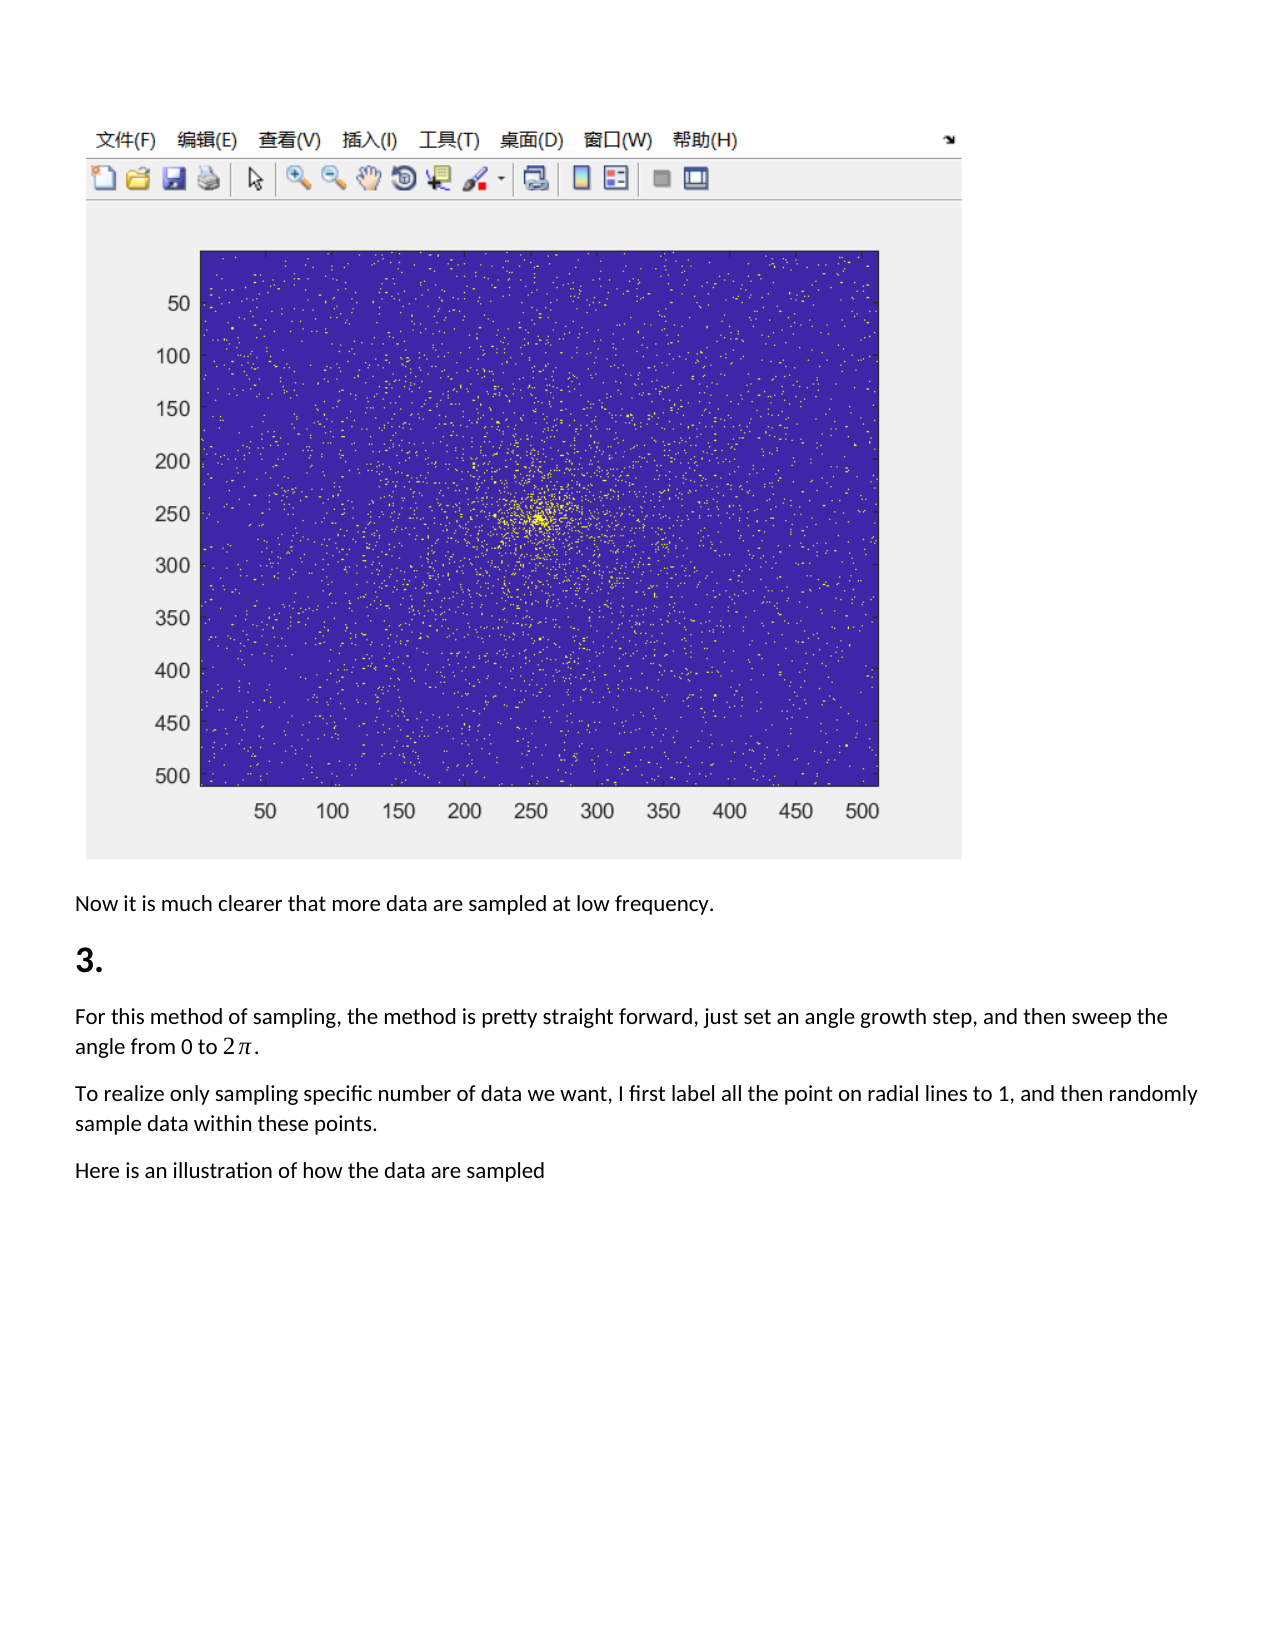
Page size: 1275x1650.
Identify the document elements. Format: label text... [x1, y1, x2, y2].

text For this method of sampling, the method is pretty straight forward, just set an angle growth step, and then sweep the angle from 0 to . [75, 1002, 1200, 1060]
text Now it is much clearer that more data are sampled at low frequency. [75, 889, 1200, 917]
text To realize only sampling specific number of data we want, I first label all the point on radial lines to 1, and then randomly sample data within these points. [75, 1079, 1200, 1137]
text 3. [75, 936, 1200, 982]
text Here is an illustration of how the data are sampled [75, 1156, 1200, 1184]
